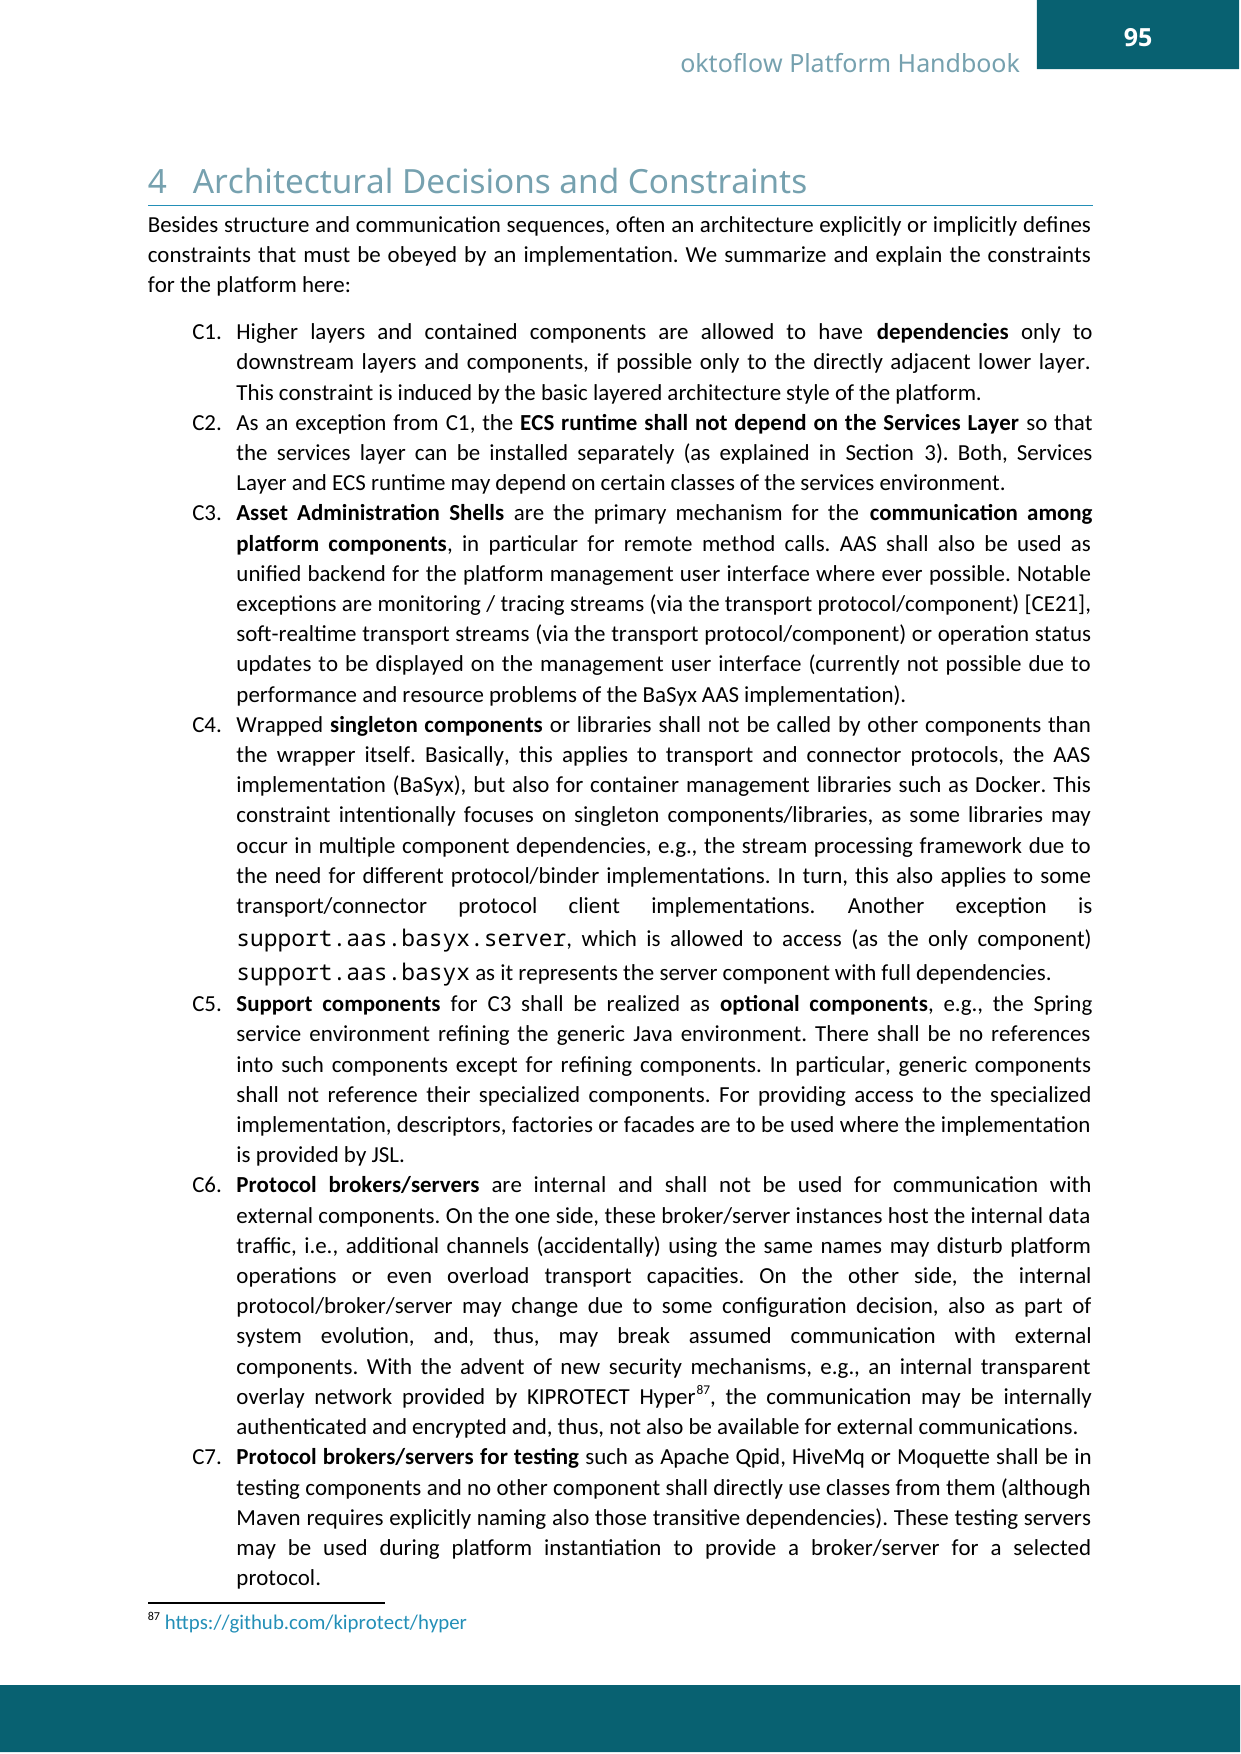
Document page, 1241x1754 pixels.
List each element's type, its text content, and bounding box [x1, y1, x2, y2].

list As an exception from C1, the ECS runtime shall not depend on the Services Layer so that the services layer can be installed separately (as explained in Section 3). Both, Services Layer and ECS runtime may depend on certain classes of the services environment. [192, 408, 1093, 496]
list Wrapped singleton components or libraries shall not be called by other components than the wrapper itself. Basically, this applies to transport and connector protocols, the AAS implementation (BaSyx), but also for container management libraries such as Docker. This constraint intentionally focuses on singleton components/libraries, as some libraries may occur in multiple component dependencies, e.g., the stream processing framework due to the need for different protocol/binder implementations. In turn, this also applies to some transport/connector protocol client implementations. Another exception is support.aas.basyx.server, which is allowed to access (as the only component) support.aas.basyx as it represents the server component with full dependencies. [192, 710, 1093, 987]
list Support components for C3 shall be realized as optional components, e.g., the Spring service environment refining the generic Java environment. There shall be no references into such components except for refining components. In particular, generic components shall not reference their specialized components. For providing access to the specialized implementation, descriptors, factories or facades are to be used where the implementation is provided by JSL. [192, 989, 1093, 1168]
list Protocol brokers/servers for testing such as Apache Qpid, HiveMq or Moquette shall be in testing components and no other component shall directly use classes from them (although Maven requires explicitly naming also those transitive dependencies). These testing servers may be used during platform instantiation to provide a broker/server for a selected protocol. [192, 1442, 1093, 1591]
subtitle Architectural Decisions and Constraints [148, 158, 1093, 205]
list Protocol brokers/servers are internal and shall not be used for communication with external components. On the one side, these broker/server instances host the internal data traffic, i.e., additional channels (accidentally) using the same names may disturb platform operations or even overload transport capacities. On the other side, the internal protocol/broker/server may change due to some configuration decision, also as part of system evolution, and, thus, may break assumed communication with external components. With the advent of new security mechanisms, e.g., an internal transparent overlay network provided by KIPROTECT Hyper, the communication may be internally authenticated and encrypted and, thus, not also be available for external communications. [192, 1171, 1093, 1440]
list Higher layers and contained components are allowed to have dependencies only to downstream layers and components, if possible only to the directly adjacent lower layer. This constraint is induced by the basic layered architecture style of the platform. [192, 317, 1093, 406]
list Asset Administration Shells are the primary mechanism for the communication among platform components, in particular for remote method calls. AAS shall also be used as unified backend for the platform management user interface where ever possible. Notable exceptions are monitoring / tracing streams (via the transport protocol/component) [CE21], soft-realtime transport streams (via the transport protocol/component) or operation status updates to be displayed on the management user interface (currently not possible due to performance and resource problems of the BaSyx AAS implementation). [192, 498, 1093, 708]
text Besides structure and communication sequences, often an architecture explicitly or implicitly defines constraints that must be obeyed by an implementation. We summarize and explain the constraints for the platform here: [148, 210, 1093, 298]
